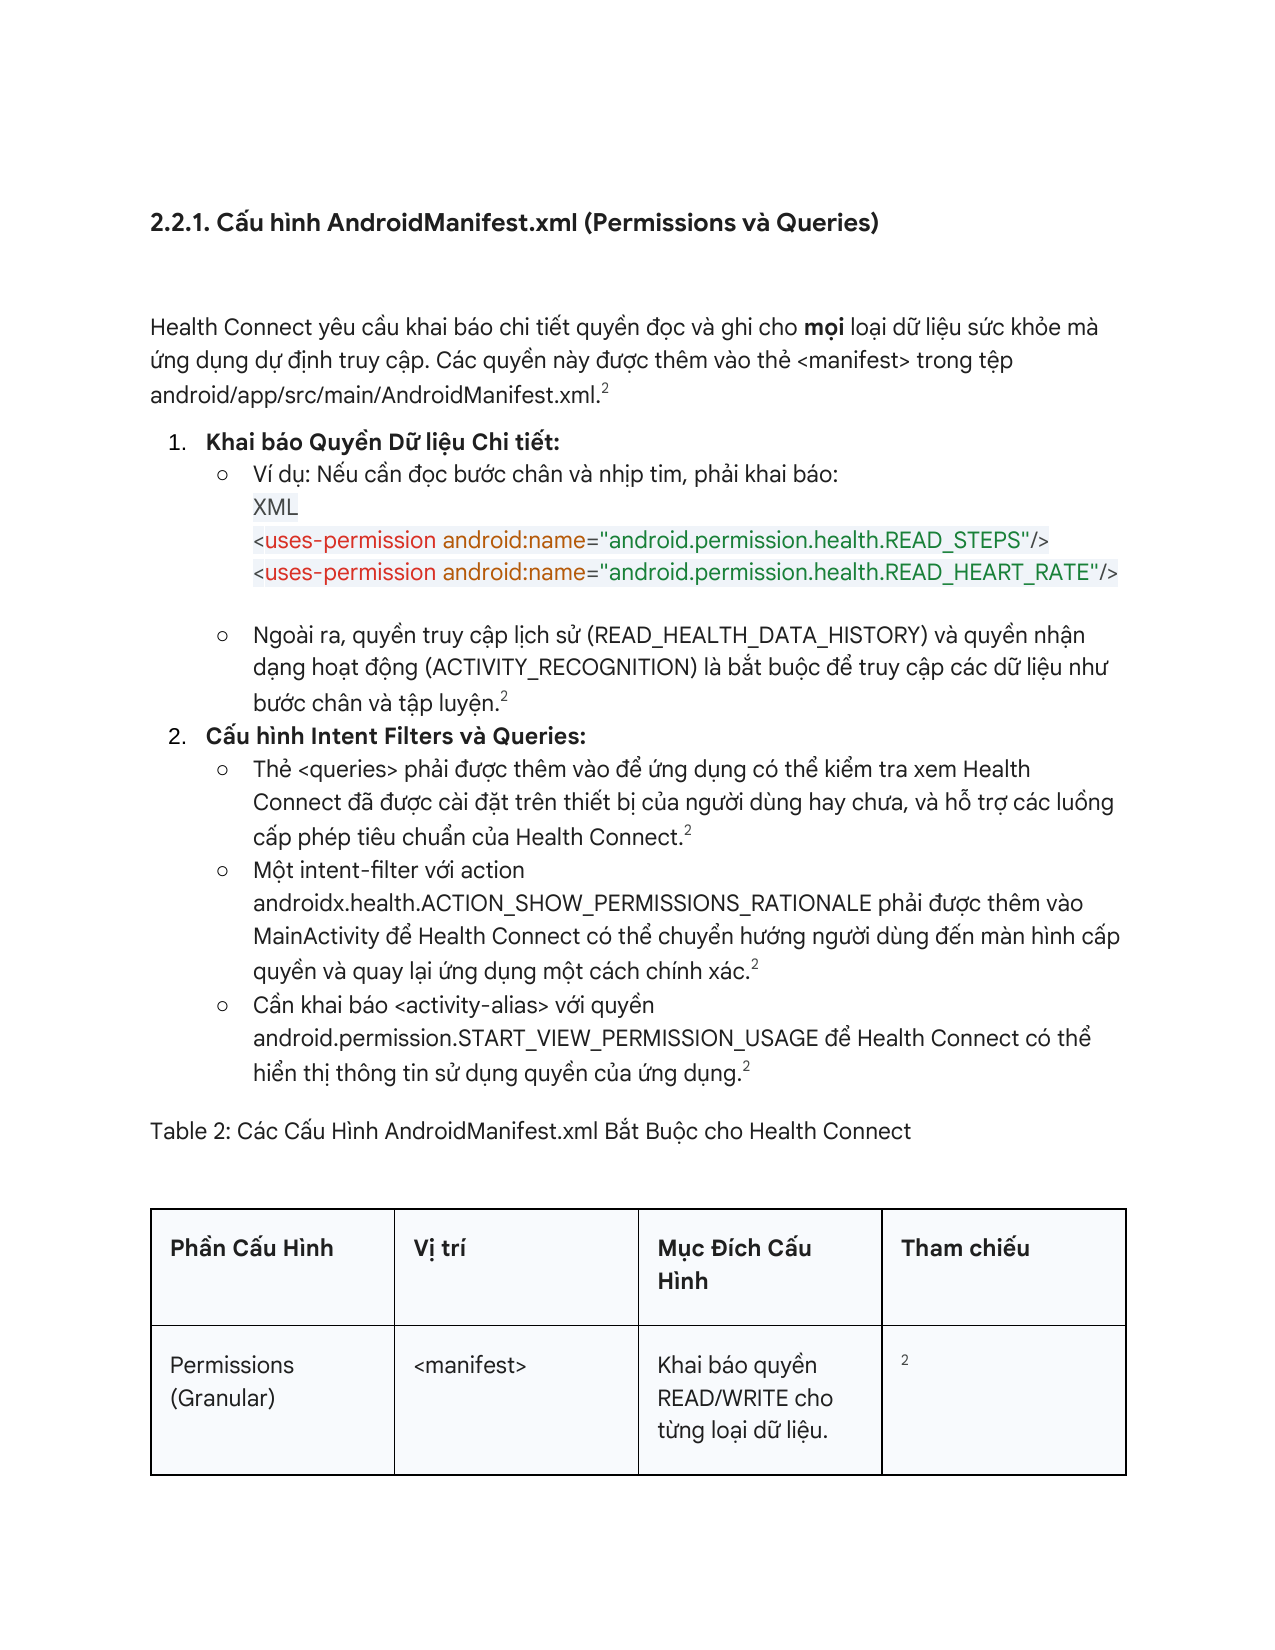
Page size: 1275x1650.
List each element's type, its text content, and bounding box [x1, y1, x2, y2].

text Health Connect yêu cầu khai báo chi tiết quyền đọc và ghi cho mọi loại dữ liệu sức khỏe mà ứng dụng dự định truy cập. Các quyền này được thêm vào thẻ <manifest> trong tệp android/app/src/main/AndroidManifest.xml.2 [150, 314, 1125, 411]
list Cần khai báo <activity-alias> với quyền android.permission.START_VIEW_PERMISSION_USAGE để Health Connect có thể hiển thị thông tin sử dụng quyền của ứng dụng.2 [215, 991, 1125, 1088]
text Table 2: Các Cấu Hình AndroidManifest.xml Bắt Buộc cho Health Connect [150, 1118, 1125, 1146]
table_header Phần Cấu Hình [152, 1210, 394, 1325]
list Khai báo Quyền Dữ liệu Chi tiết: [168, 428, 1125, 456]
table_cell <manifest> [395, 1326, 638, 1474]
table_header Vị trí [395, 1210, 638, 1325]
table_cell 2 [883, 1326, 1125, 1474]
list Một intent-filter với action androidx.health.ACTION_SHOW_PERMISSIONS_RATIONALE phải được thêm vào MainActivity để Health Connect có thể chuyển hướng người dùng đến màn hình cấp quyền và quay lại ứng dụng một cách chính xác.2 [215, 857, 1125, 987]
list Cấu hình Intent Filters và Queries: [168, 722, 1125, 751]
table_cell Permissions (Granular) [152, 1326, 394, 1474]
table_header Tham chiếu [883, 1210, 1125, 1325]
list Thẻ <queries> phải được thêm vào để ứng dụng có thể kiểm tra xem Health Connect đã được cài đặt trên thiết bị của người dùng hay chưa, và hỗ trợ các luồng cấp phép tiêu chuẩn của Health Connect.2 [215, 755, 1125, 852]
list Ví dụ: Nếu cần đọc bước chân và nhịp tim, phải khai báo: XML <uses-permission android:name="android.permission.health.READ_STEPS"/> <uses-permission android:name="android.permission.health.READ_HEART_RATE"/> [215, 460, 1125, 617]
table_cell Khai báo quyền READ/WRITE cho từng loại dữ liệu. [639, 1326, 881, 1474]
subtitle 2.2.1. Cấu hình AndroidManifest.xml (Permissions và Queries) [150, 208, 1125, 239]
list Ngoài ra, quyền truy cập lịch sử (READ_HEALTH_DATA_HISTORY) và quyền nhận dạng hoạt động (ACTIVITY_RECOGNITION) là bắt buộc để truy cập các dữ liệu như bước chân và tập luyện.2 [215, 621, 1125, 718]
table_header Mục Đích Cấu Hình [639, 1210, 881, 1325]
